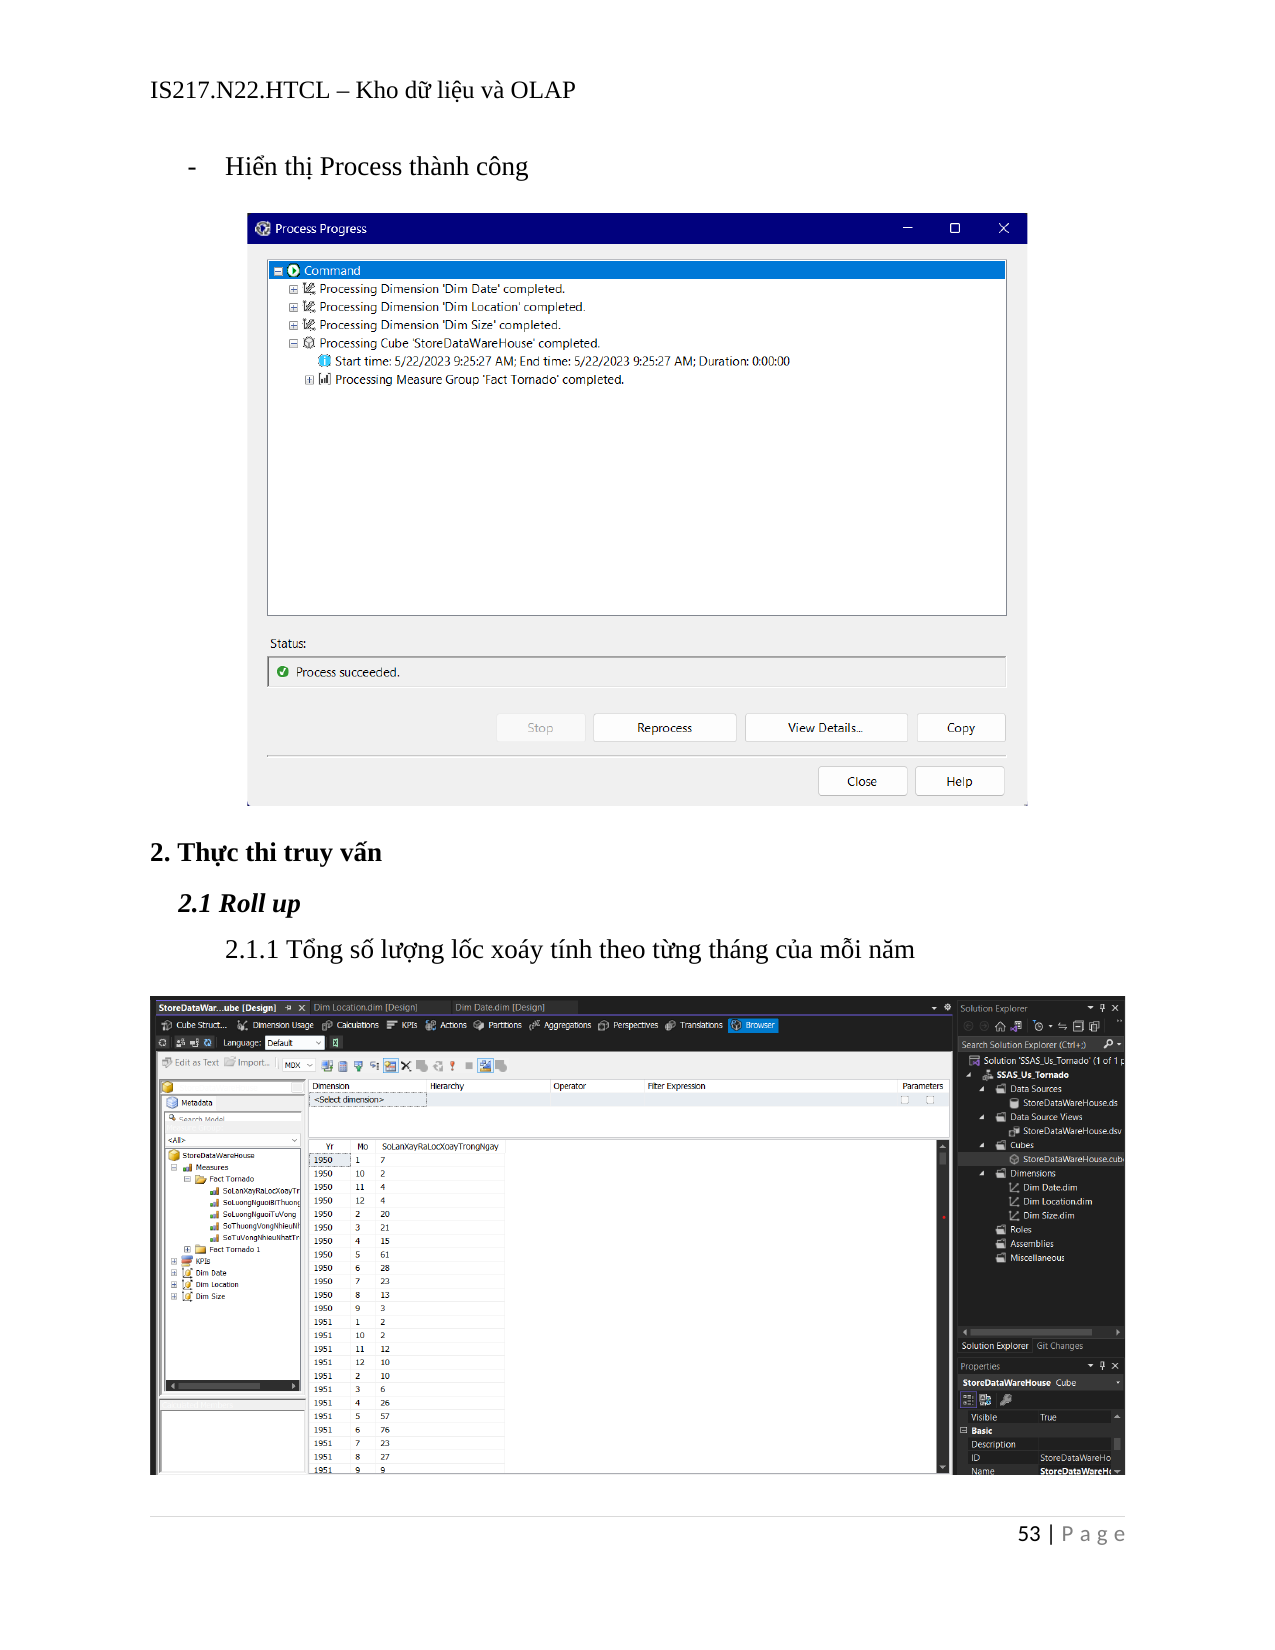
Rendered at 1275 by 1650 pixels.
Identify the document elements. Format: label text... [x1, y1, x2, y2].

list 2.1.1 Tổng số lượng lốc xoáy tính theo từng tháng của mỗi năm [225, 933, 1125, 964]
subtitle 2.1 Roll up [169, 887, 1125, 918]
picture [150, 996, 1125, 1475]
subtitle 2. Thực thi truy vấn [150, 836, 1125, 867]
picture [247, 213, 1028, 806]
list Hiển thị Process thành công [187, 150, 1125, 181]
